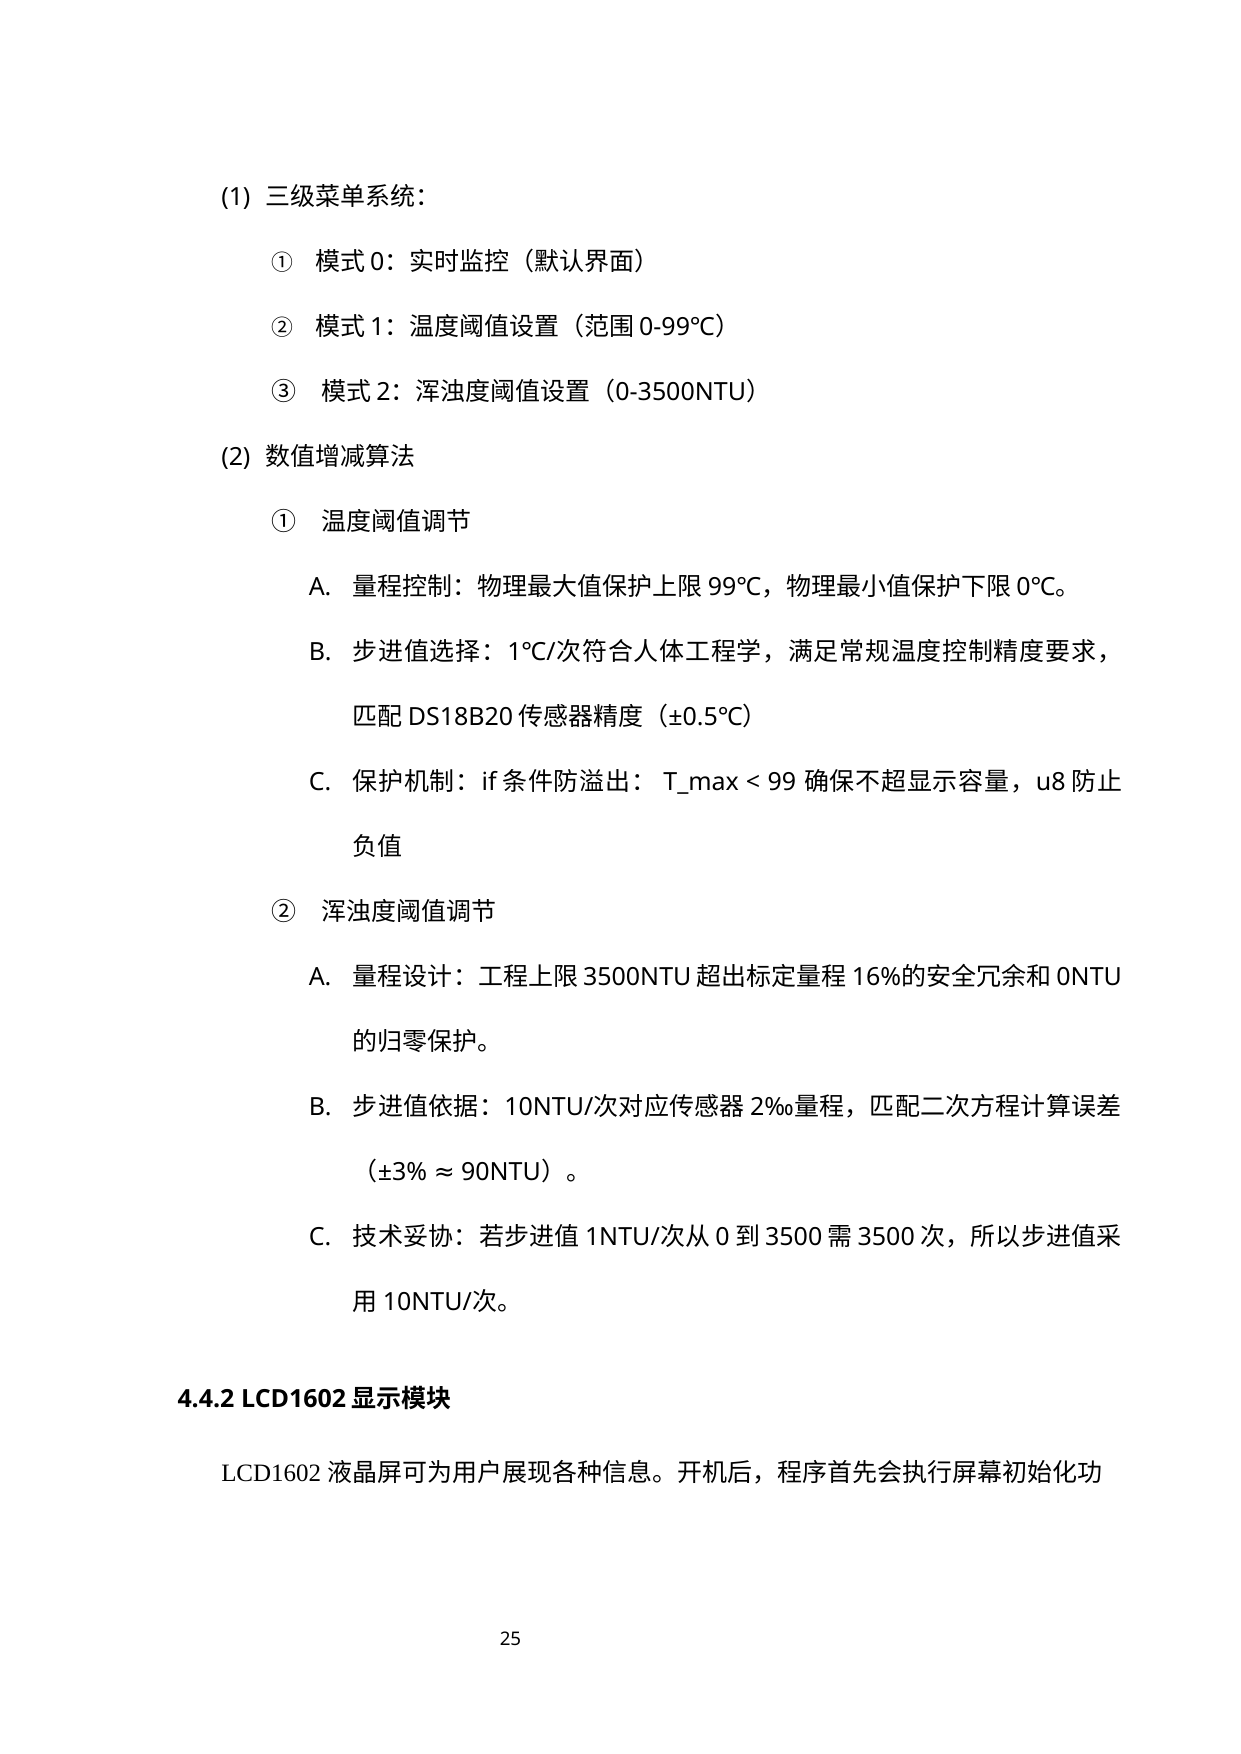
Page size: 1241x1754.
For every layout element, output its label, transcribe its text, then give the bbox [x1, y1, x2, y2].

list 温度阈值调节 [221, 487, 1122, 552]
list 浑浊度阈值调节 [221, 877, 1122, 942]
text LCD1602 液晶屏可为用户展现各种信息。开机后，程序首先会执行屏幕初始化功 [177, 1438, 1122, 1503]
list 数值增减算法 [221, 422, 1122, 487]
list 模式0：实时监控（默认界面） [221, 227, 1122, 292]
list 模式2：浑浊度阈值设置（0-3500NTU） [221, 357, 1122, 422]
list 模式1：温度阈值设置（范围0-99℃） [221, 292, 1122, 357]
list 4.4.2 LCD1602显示模块 [177, 1364, 1122, 1429]
list 步进值依据：10NTU/次对应传感器2‰量程，匹配二次方程计算误差（±3% ≈ 90NTU）。 [308, 1072, 1122, 1202]
list 步进值选择：1℃/次符合人体工程学，满足常规温度控制精度要求，匹配DS18B20传感器精度（±0.5℃） [308, 617, 1122, 747]
list 三级菜单系统： [221, 162, 1122, 227]
list 技术妥协：若步进值1NTU/次从0到3500需3500次，所以步进值采用10NTU/次。 [308, 1202, 1122, 1332]
list 量程设计：工程上限3500NTU超出标定量程16%的安全冗余和0NTU的归零保护。 [308, 942, 1122, 1072]
list 保护机制：if条件防溢出： T_max < 99 确保不超显示容量，u8防止负值 [308, 747, 1122, 877]
list 量程控制：物理最大值保护上限99℃，物理最小值保护下限0℃。 [308, 552, 1122, 617]
